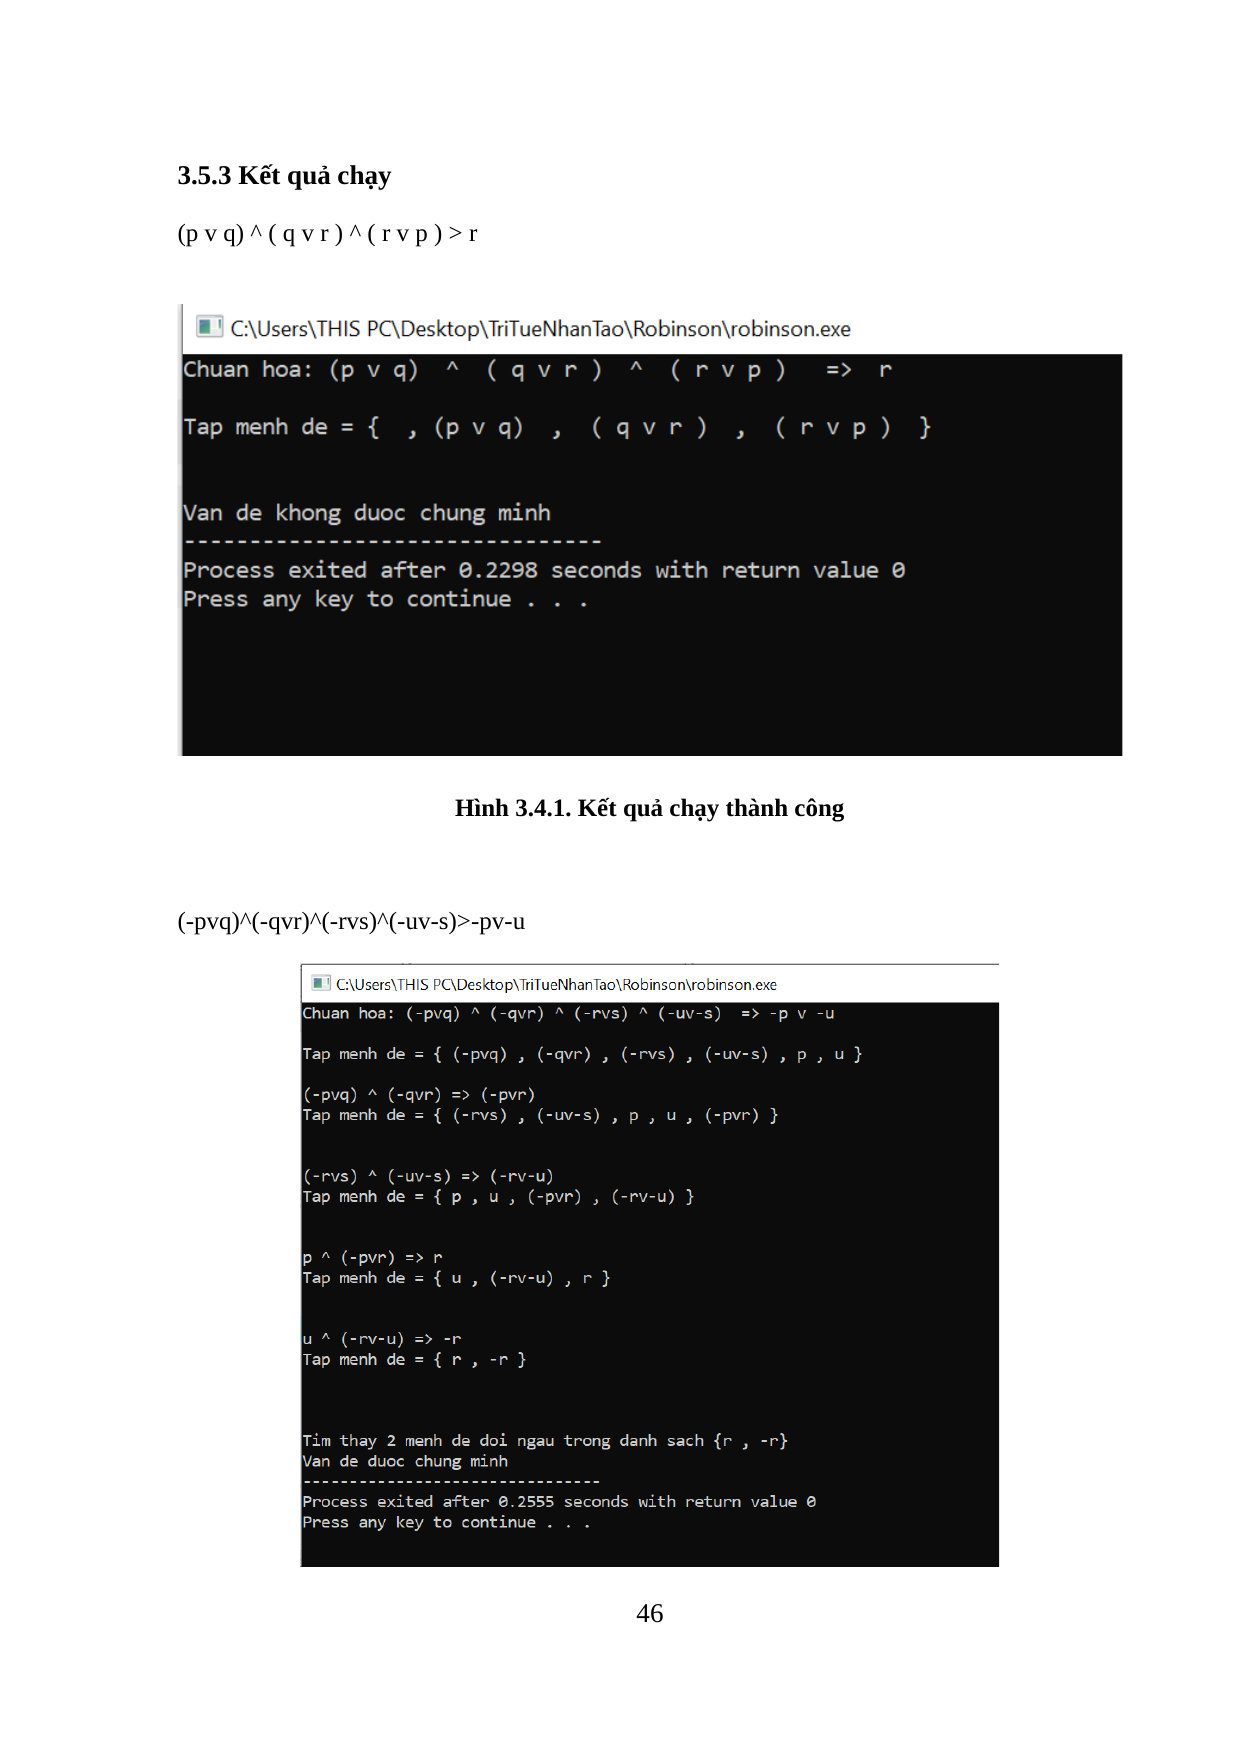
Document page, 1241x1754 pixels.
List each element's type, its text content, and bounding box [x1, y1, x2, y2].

picture [177, 304, 1123, 756]
text (p v q) ^ ( q v r ) ^ ( r v p ) > r [177, 218, 1122, 247]
picture [300, 963, 1000, 1567]
text (-pvq)^(-qvr)^(-rvs)^(-uv-s)>-pv-u [177, 906, 1122, 935]
text Hình 3.4.1. Kết quả chạy thành công [177, 793, 1122, 822]
subtitle Kết quả chạy [177, 159, 1122, 191]
